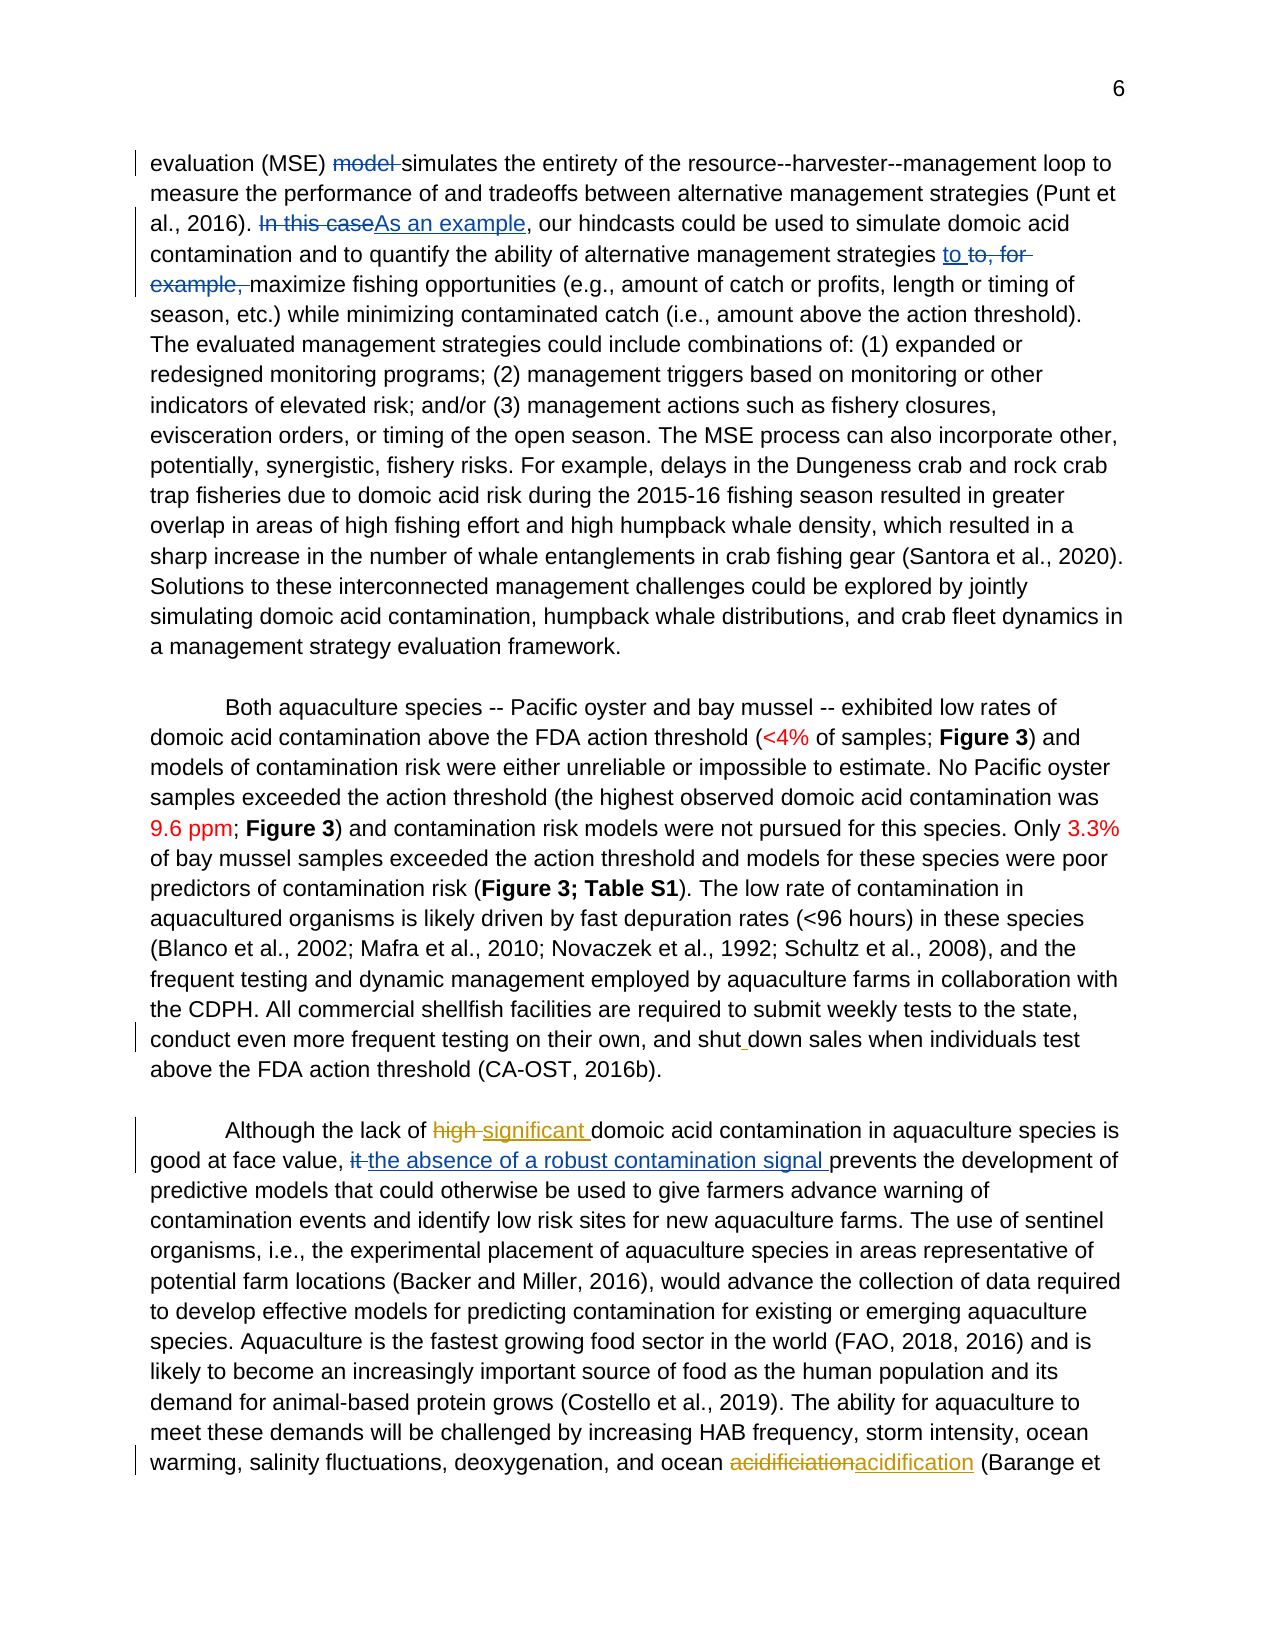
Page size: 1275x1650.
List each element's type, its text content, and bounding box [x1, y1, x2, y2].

text Both aquaculture species -- Pacific oyster and bay mussel -- exhibited low rates of domoic acid contamination above the FDA action threshold (<4% of samples; Figure 3) and models of contamination risk were either unreliable or impossible to estimate. No Pacific oyster samples exceeded the action threshold (the highest observed domoic acid contamination was 9.6 ppm; Figure 3) and contamination risk models were not pursued for this species. Only 3.3% of bay mussel samples exceeded the action threshold and models for these species were poor predictors of contamination risk (Figure 3; Table S1). The low rate of contamination in aquacultured organisms is likely driven by fast depuration rates (<96 hours) in these species (Blanco et al., 2002; Mafra et al., 2010; Novaczek et al., 1992; Schultz et al., 2008), and the frequent testing and dynamic management employed by aquaculture farms in collaboration with the CDPH. All commercial shellfish facilities are required to submit weekly tests to the state, conduct even more frequent testing on their own, and shutdown sales when individuals test above the FDA action threshold (CA-OST, 2016b). [150, 694, 1125, 1083]
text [150, 150, 1125, 660]
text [150, 1117, 1125, 1475]
